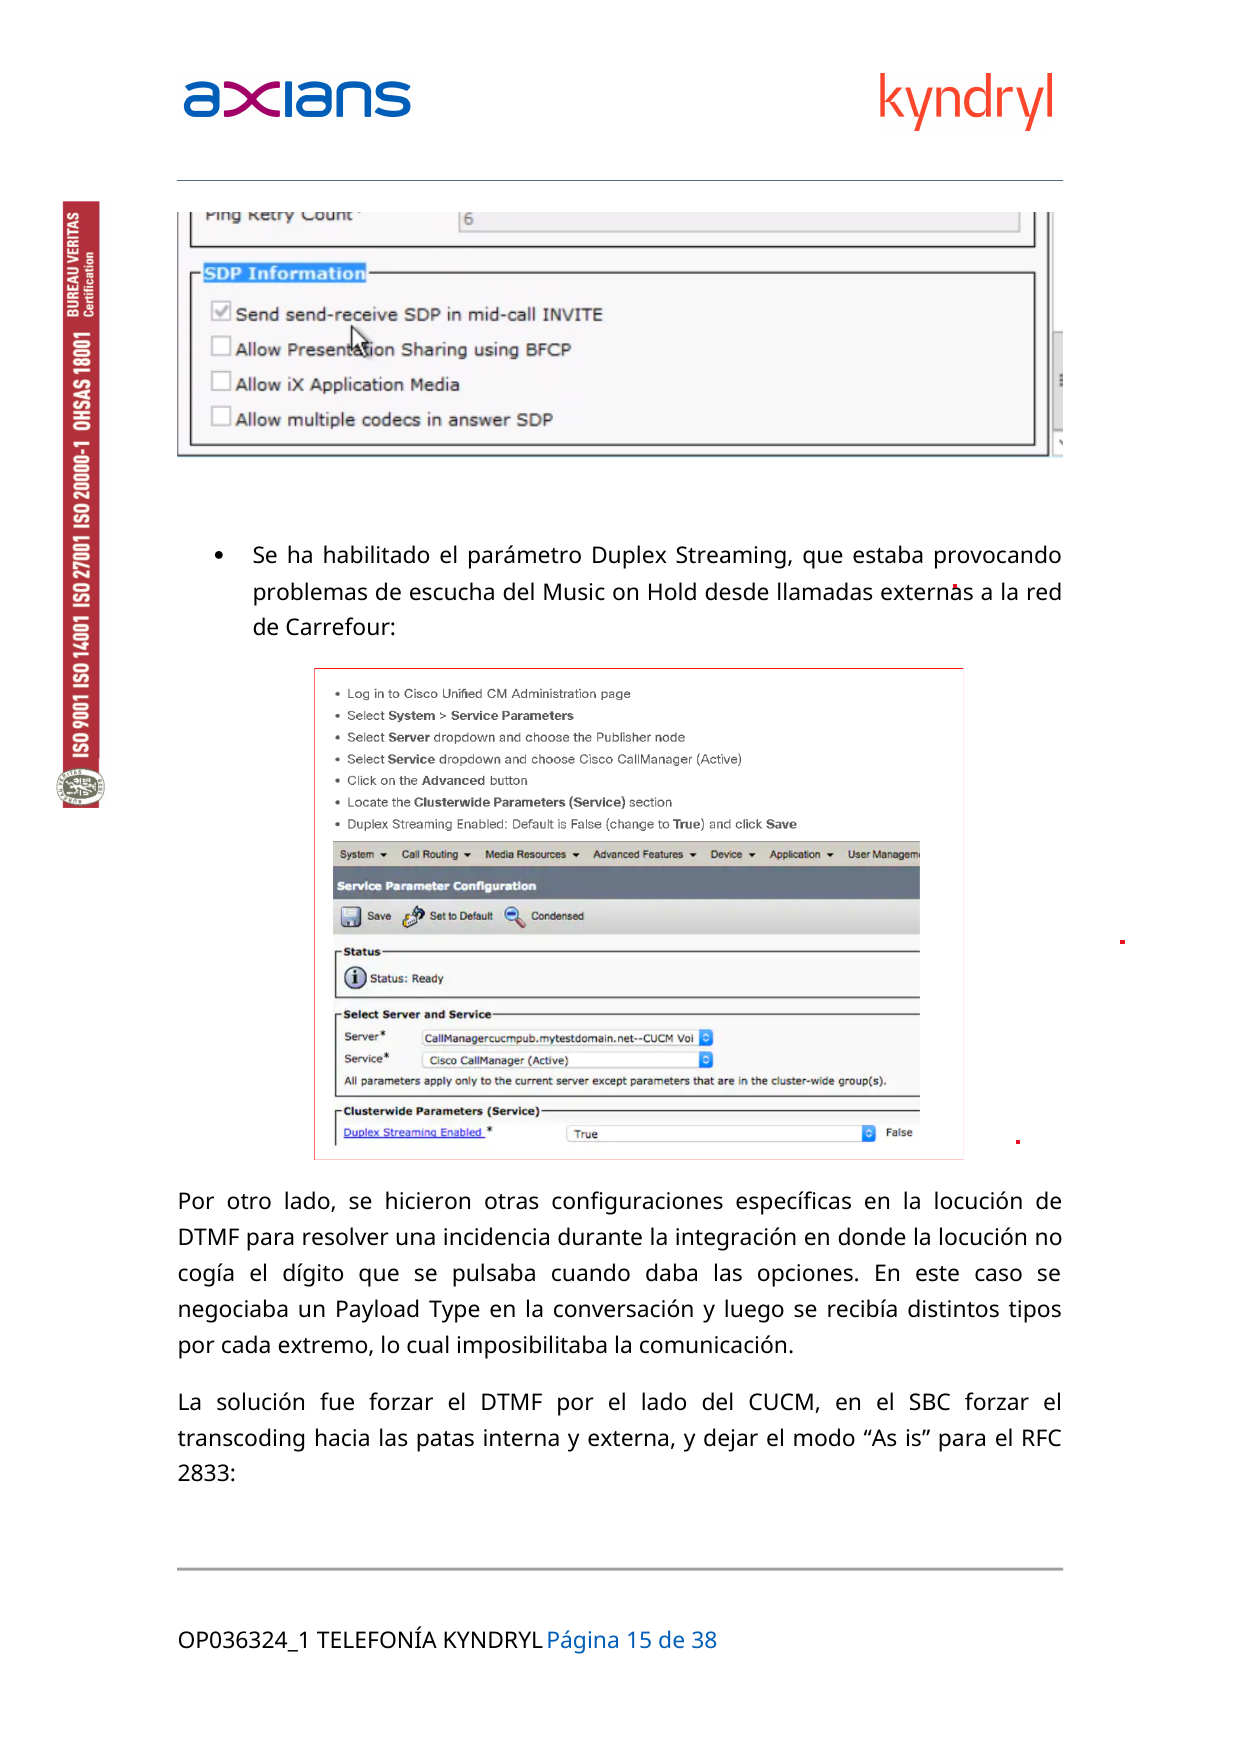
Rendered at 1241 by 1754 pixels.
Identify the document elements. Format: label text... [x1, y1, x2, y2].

picture [177, 212, 1063, 458]
picture [56, 202, 107, 807]
picture [314, 668, 964, 1160]
list Se ha habilitado el parámetro Duplex Streaming, que estaba provocando problemas de escucha del Music on Hold desde llamadas externas a la red de Carrefour: [215, 539, 1063, 643]
picture [177, 73, 416, 118]
text Por otro lado, se hicieron otras configuraciones específicas en la locución de DTMF para resolver una incidencia durante la integración en donde la locución no cogía el dígito que se pulsaba cuando daba las opciones. En este caso se negociaba un Payload Type en la conversación y luego se recibía distintos tipos por cada extremo, lo cual imposibilitaba la comunicación. [177, 1185, 1063, 1360]
picture [880, 73, 1052, 131]
text La solución fue forzar el DTMF por el lado del CUCM, en el SBC forzar el transcoding hacia las patas interna y externa, y dejar el modo “As is” para el RFC 2833: [177, 1386, 1063, 1489]
